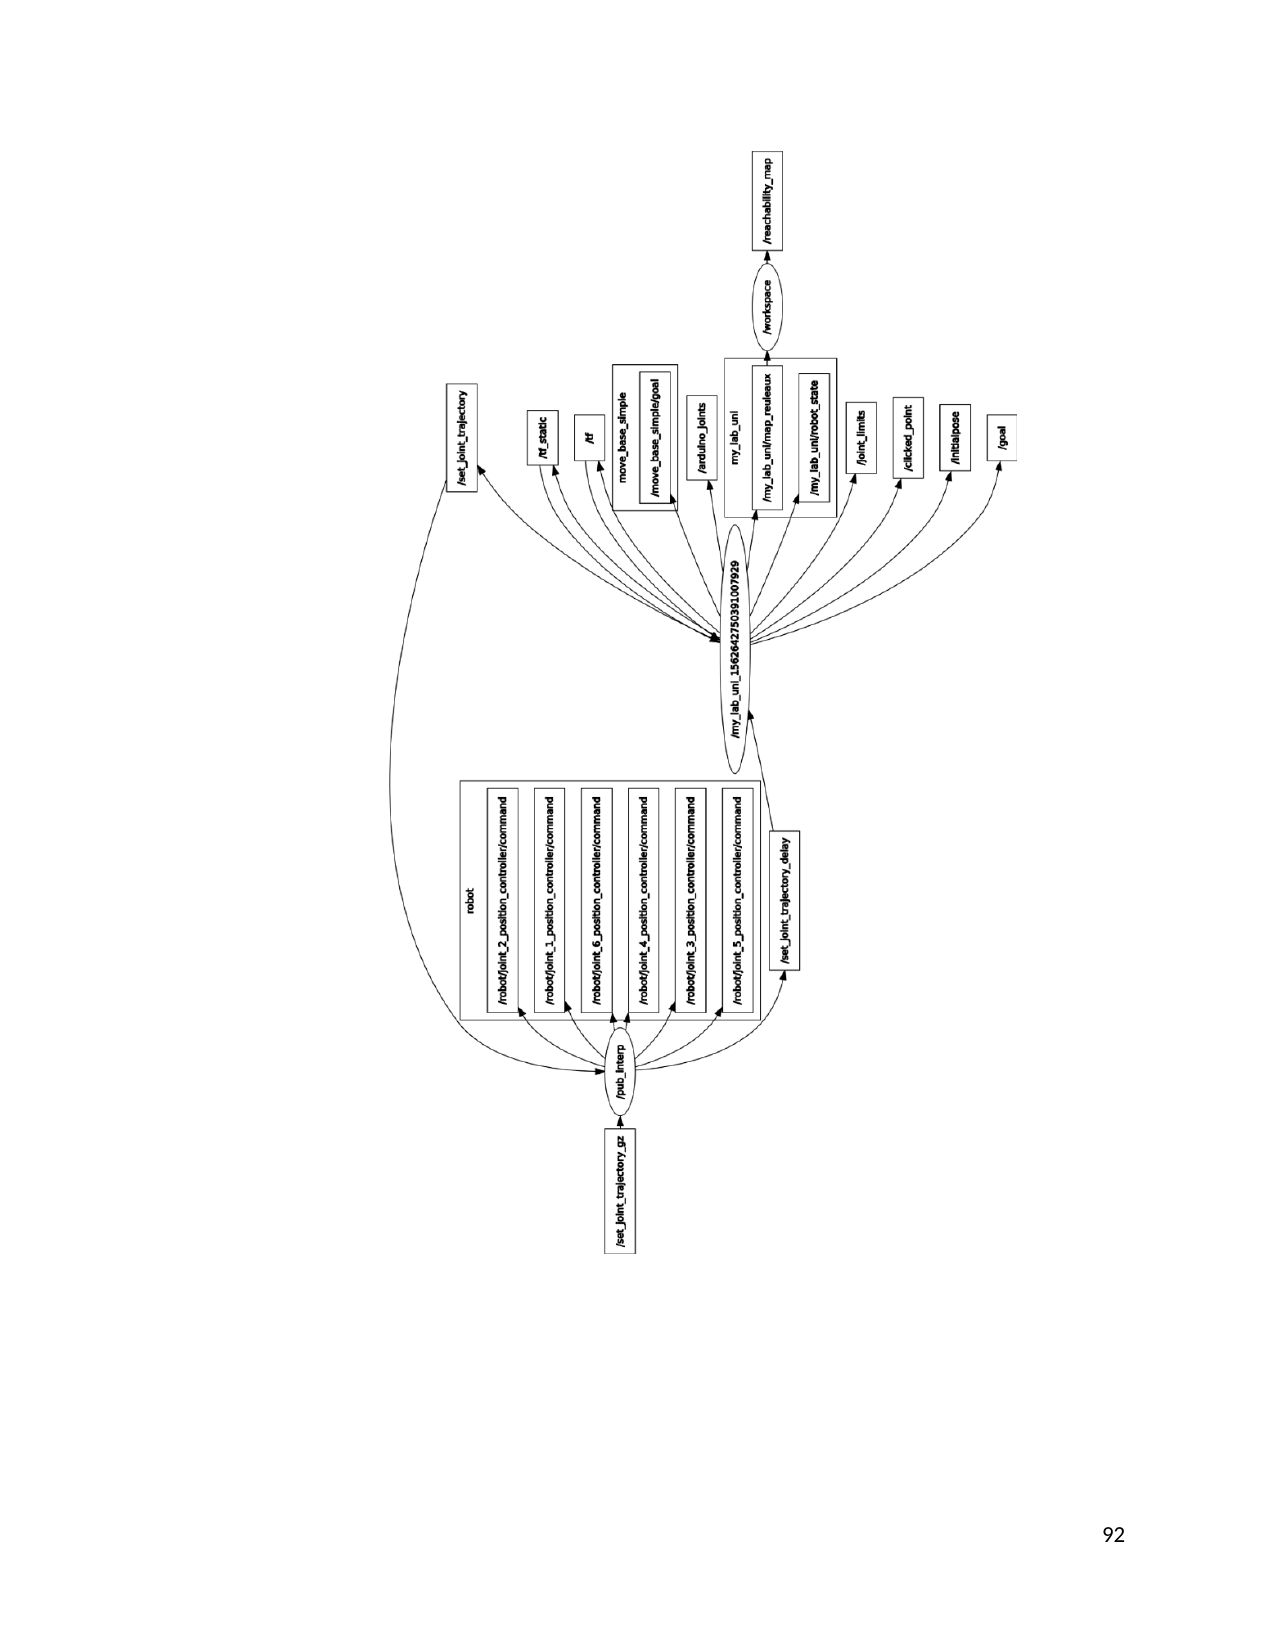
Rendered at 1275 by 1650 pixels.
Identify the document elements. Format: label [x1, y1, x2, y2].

picture [334, 152, 1017, 1254]
